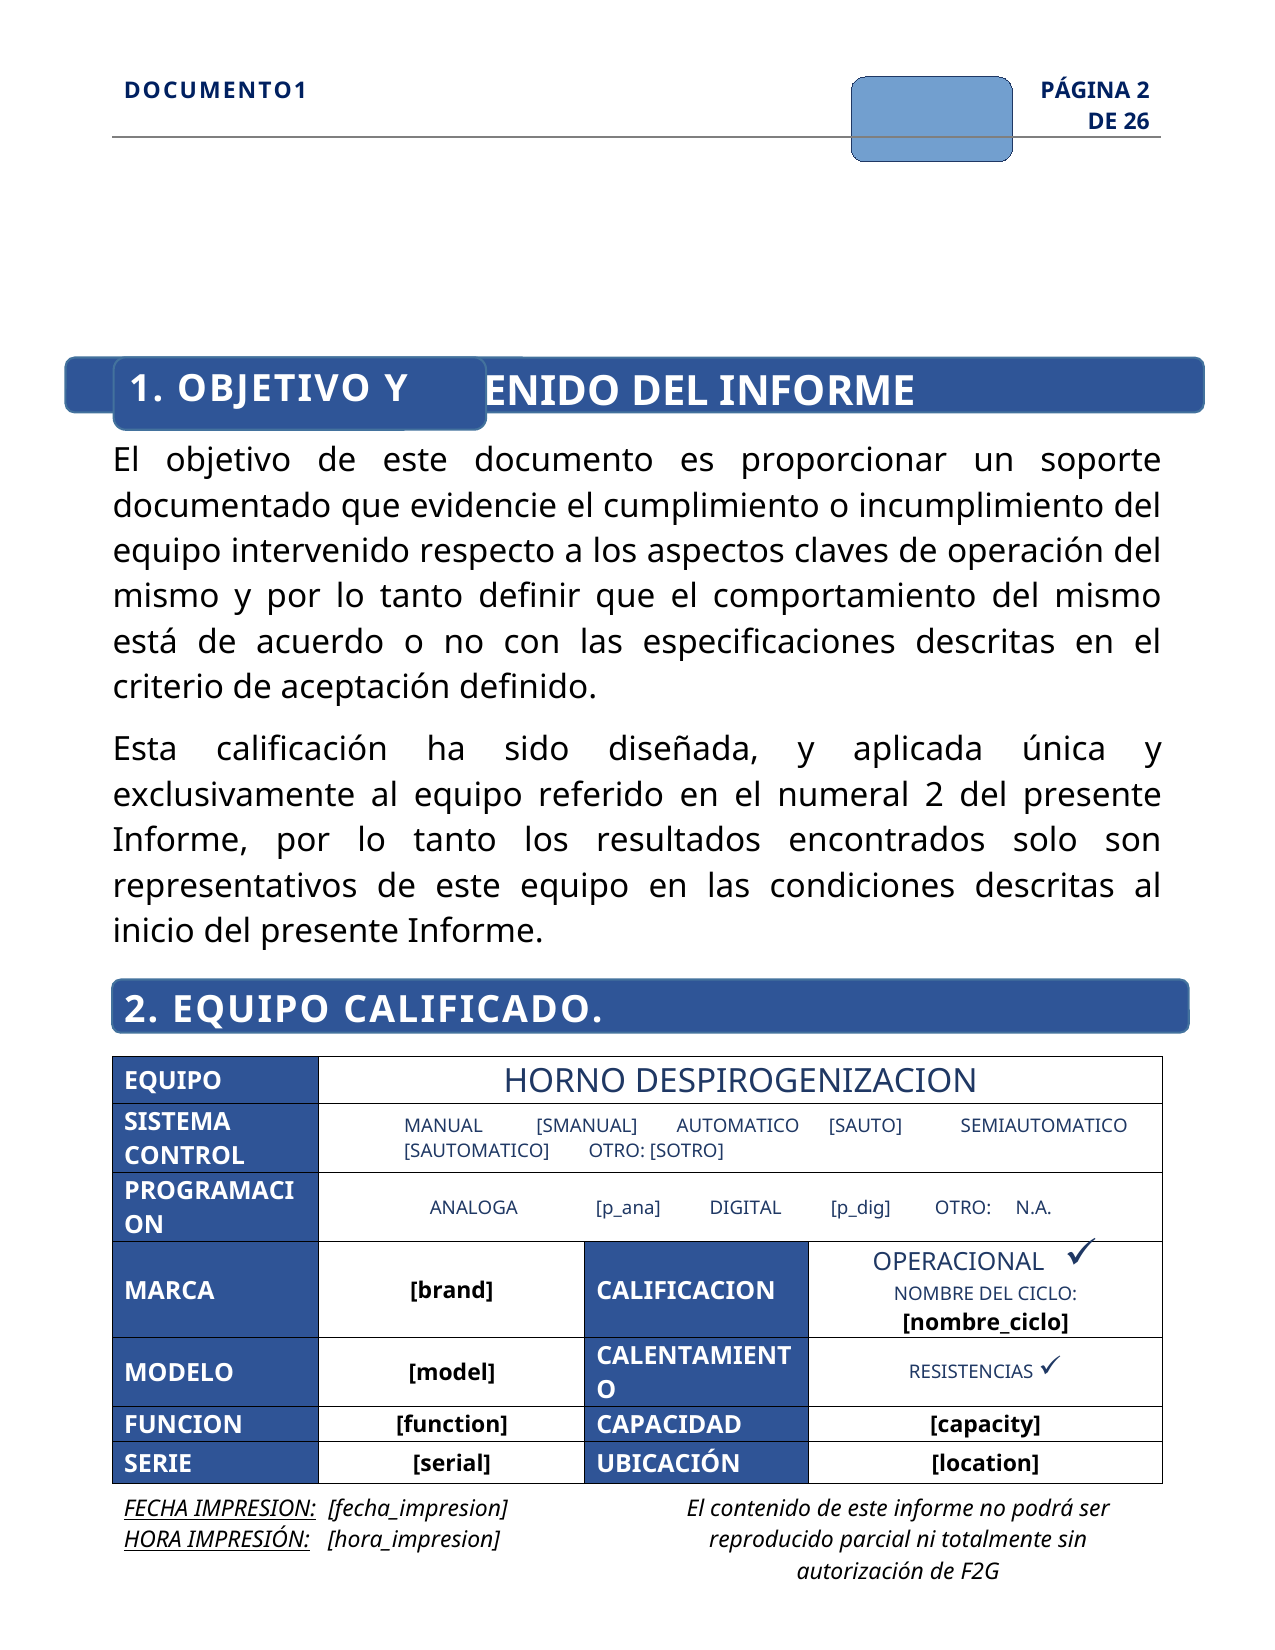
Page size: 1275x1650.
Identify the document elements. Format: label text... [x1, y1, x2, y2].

table_cell [brand] [319, 1242, 584, 1337]
table_cell MANUAL [SMANUAL] AUTOMATICO [SAUTO] SEMIAUTOMATICO [SAUTOMATICO] OTRO: [SOTRO] [319, 1104, 1162, 1172]
table_cell OPERACIONAL NOMBRE DEL CICLO: [nombre_ciclo] [809, 1242, 1162, 1337]
table_cell SISTEMA CONTROL [113, 1104, 318, 1172]
table_cell [capacity] [809, 1407, 1162, 1441]
table_cell [function] [319, 1407, 584, 1441]
table_cell UBICACIÓN [585, 1442, 808, 1483]
table_cell CALIFICACION [585, 1242, 808, 1337]
table_cell RESISTENCIAS [809, 1338, 1162, 1406]
table_header HORNO DESPIROGENIZACION [319, 1057, 1162, 1103]
table_cell [model] [319, 1338, 584, 1406]
table_cell SERIE [113, 1442, 318, 1483]
text Esta calificación ha sido diseñada, y aplicada única y exclusivamente al equipo referido en el numeral 2 del presente Informe, por lo tanto los resultados encontrados solo son representativos de este equipo en las condiciones descritas al inicio del presente Informe. [112, 725, 1163, 952]
table_cell [serial] [319, 1442, 584, 1483]
table_cell ANALOGA [p_ana] DIGITAL [p_dig] OTRO: N.A. [319, 1173, 1162, 1241]
text El objetivo de este documento es proporcionar un soporte documentado que evidencie el cumplimiento o incumplimiento del equipo intervenido respecto a los aspectos claves de operación del mismo y por lo tanto definir que el comportamiento del mismo está de acuerdo o no con las especificaciones descritas en el criterio de aceptación definido. [112, 414, 1163, 708]
table_header EQUIPO [113, 1057, 318, 1103]
table_cell FUNCION [113, 1407, 318, 1441]
table_cell PROGRAMACION [113, 1173, 318, 1241]
table_cell CAPACIDAD [585, 1407, 808, 1441]
table_cell MODELO [113, 1338, 318, 1406]
table_cell [location] [809, 1442, 1162, 1483]
table_cell CALENTAMIENTO [585, 1338, 808, 1406]
table_cell MARCA [113, 1242, 318, 1337]
